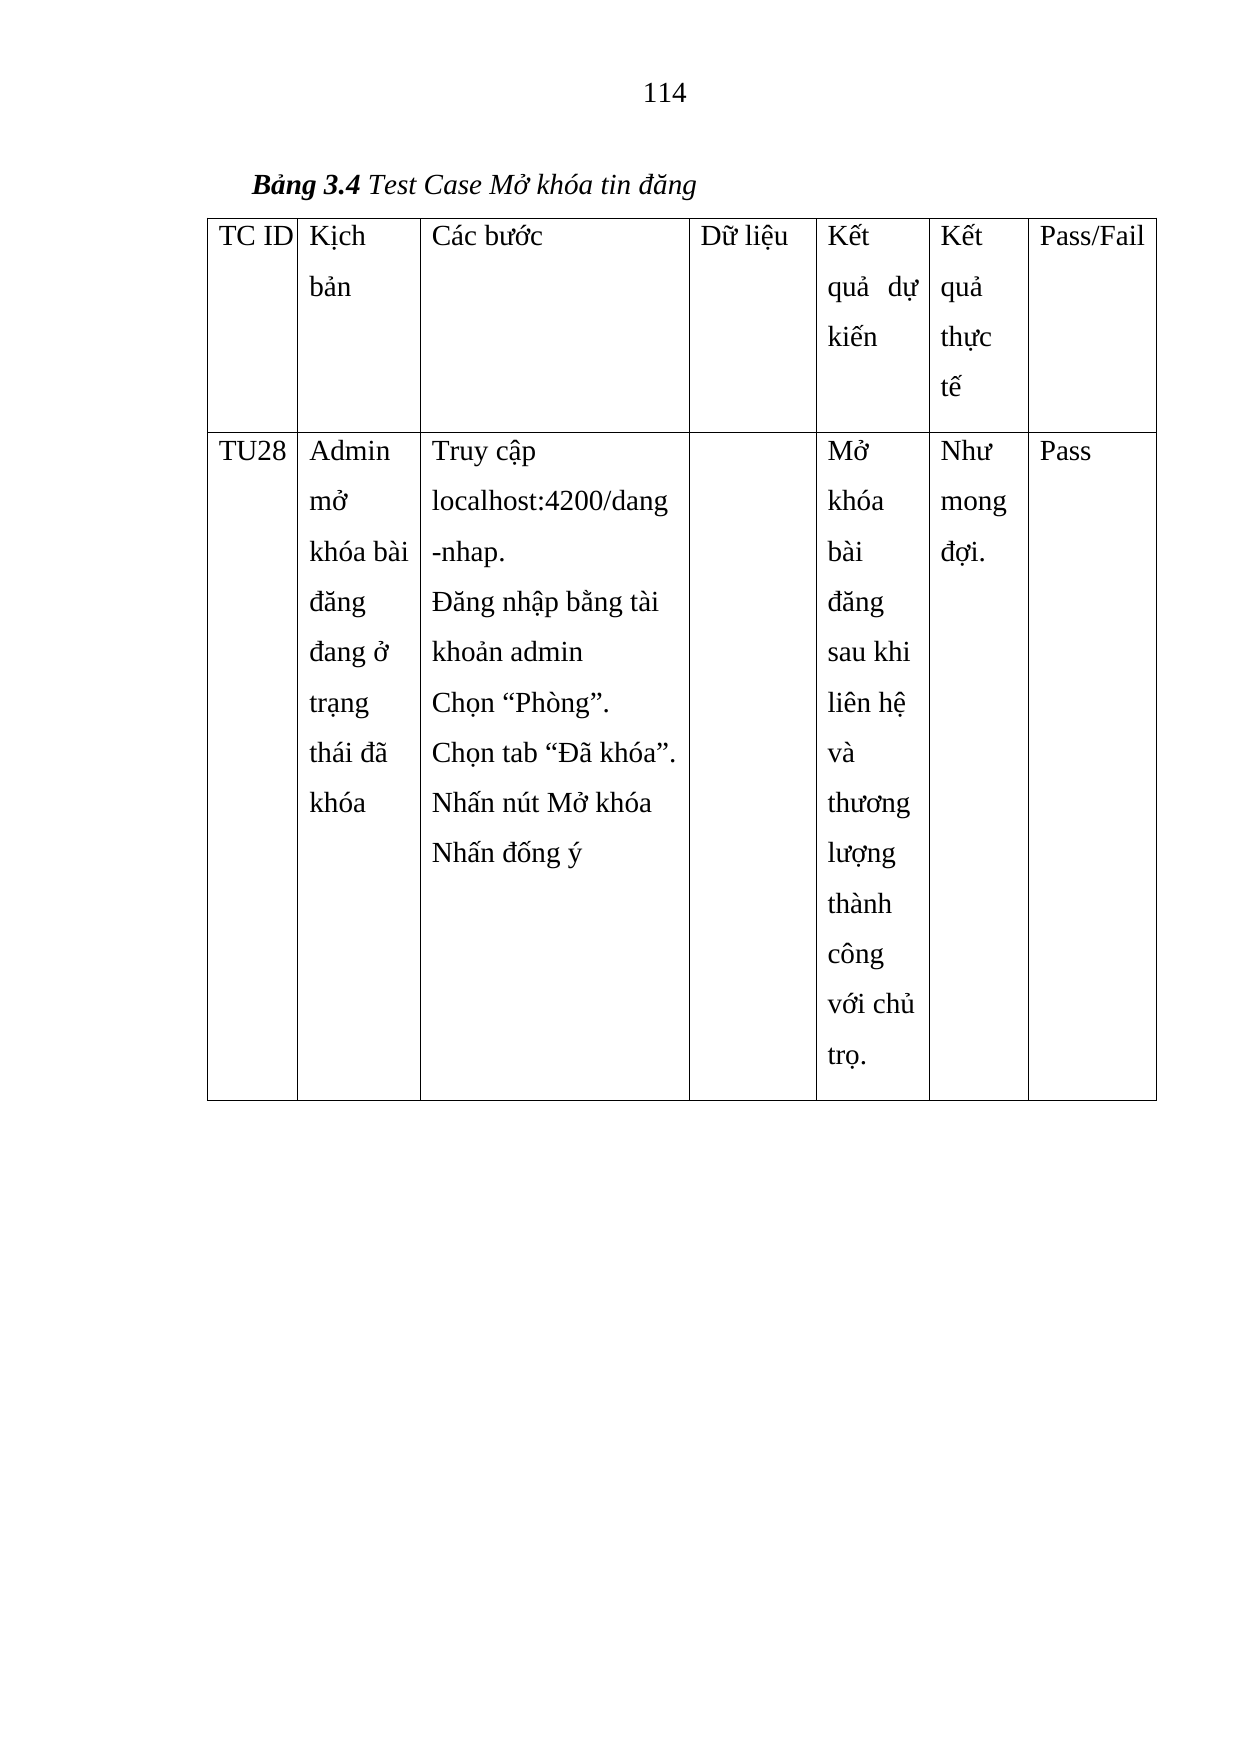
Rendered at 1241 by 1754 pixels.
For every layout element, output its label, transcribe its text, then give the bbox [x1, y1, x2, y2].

table_header Kết quả dự kiến [817, 219, 929, 432]
table_cell TU28 [208, 433, 297, 1099]
table_cell [690, 433, 816, 1099]
table_header Dữ liệu [690, 219, 816, 432]
table_header Kịch bản [298, 219, 420, 432]
table_header Pass/Fail [1029, 219, 1156, 432]
table_cell Như mong đợi. [930, 433, 1028, 1099]
table_cell Truy cập localhost:4200/dang-nhap. Đăng nhập bằng tài khoản admin Chọn “Phòng”. Chọn tab “Đã khóa”. Nhấn nút Mở khóa Nhấn đống ý [421, 433, 689, 1099]
table_cell Mở khóa bài đăng sau khi liên hệ và thương lượng thành công với chủ trọ. [817, 433, 929, 1099]
text Bảng 3.4 Test Case Mở khóa tin đăng [252, 167, 1122, 201]
table_header Các bước [421, 219, 689, 432]
table_header TC ID [208, 219, 297, 432]
table_header Kết quả thực tế [930, 219, 1028, 432]
table_cell Admin mở khóa bài đăng đang ở trạng thái đã khóa [298, 433, 420, 1099]
table_cell Pass [1029, 433, 1156, 1099]
